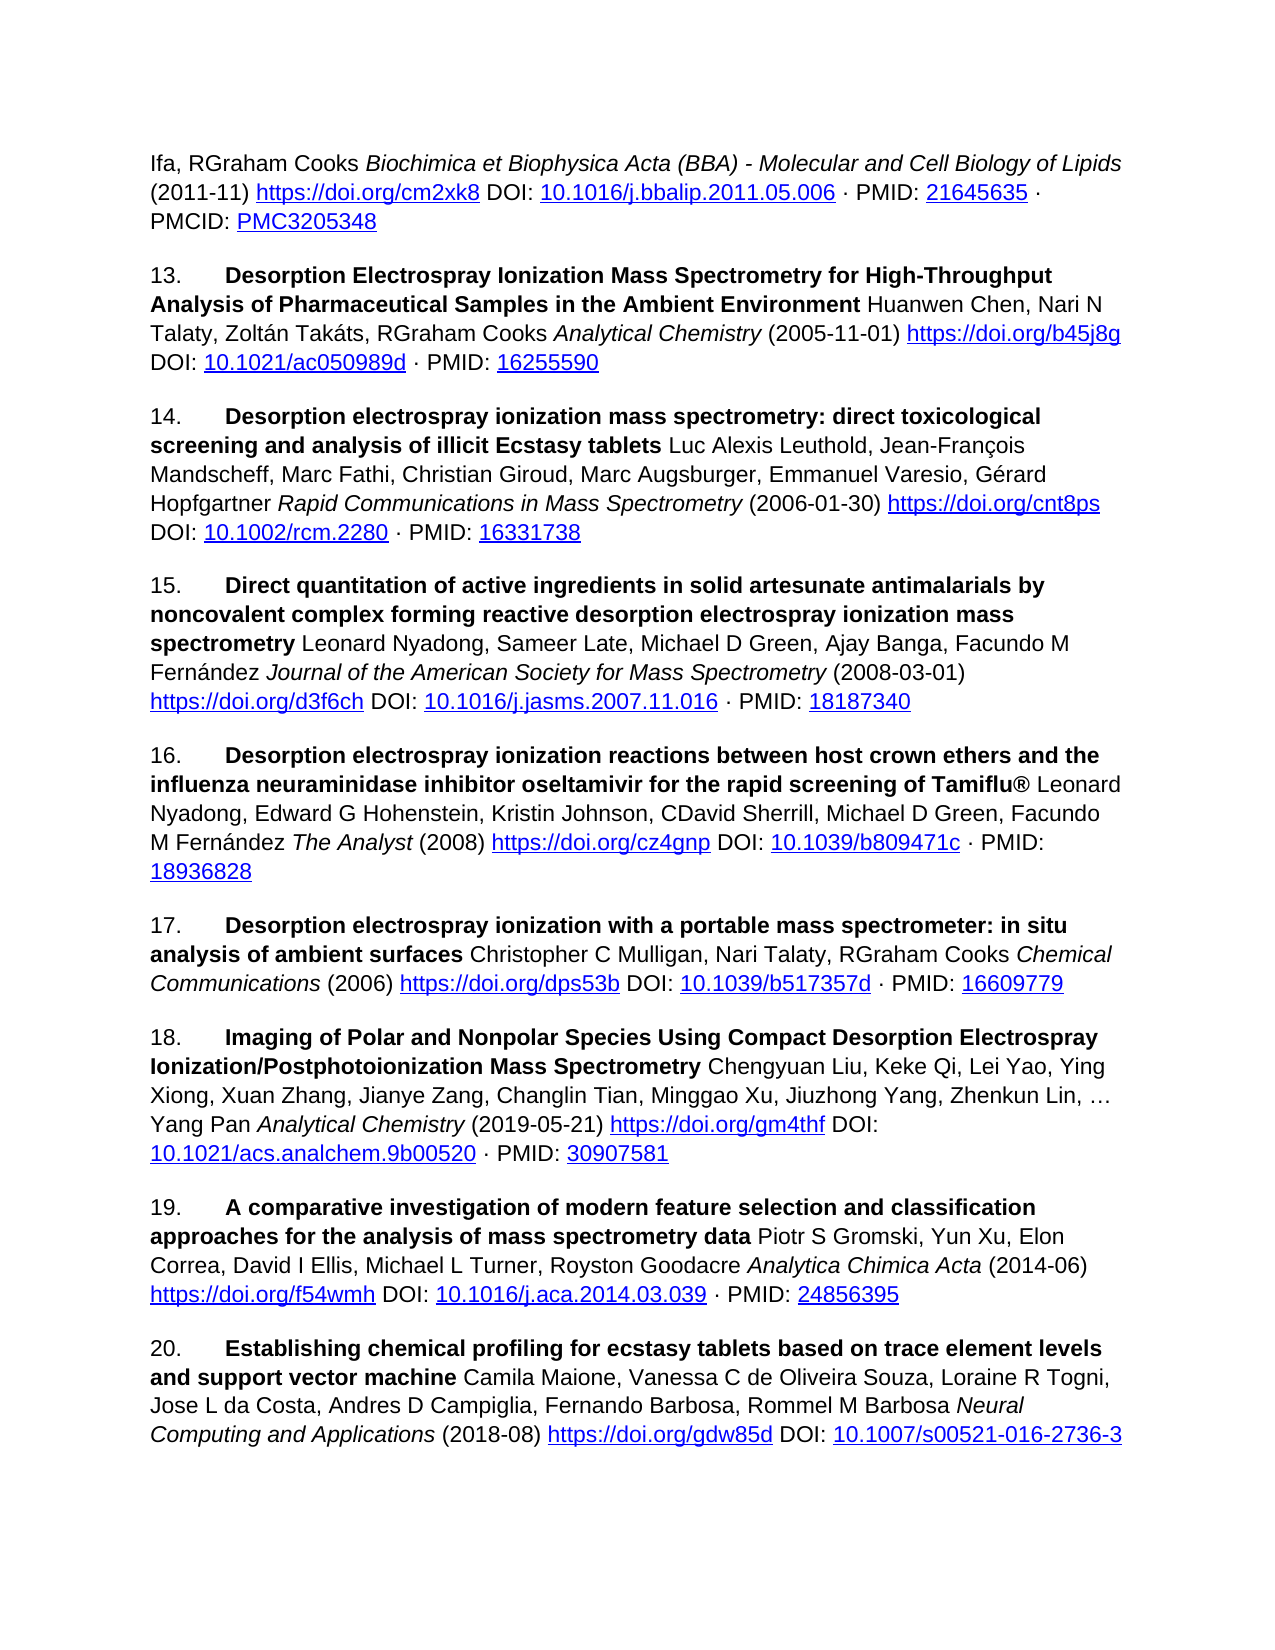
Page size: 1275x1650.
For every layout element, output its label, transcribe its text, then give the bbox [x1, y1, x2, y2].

text 18. Imaging of Polar and Nonpolar Species Using Compact Desorption Electrospray Ionization/Postphotoionization Mass Spectrometry Chengyuan Liu, Keke Qi, Lei Yao, Ying Xiong, Xuan Zhang, Jianye Zang, Changlin Tian, Minggao Xu, Jiuzhong Yang, Zhenkun Lin, … Yang Pan Analytical Chemistry (2019-05-21) https://doi.org/gm4thf DOI: 10.1021/acs.analchem.9b00520 · PMID: 30907581 [150, 1024, 1125, 1166]
text 17. Desorption electrospray ionization with a portable mass spectrometer: in situ analysis of ambient surfaces Christopher C Mulligan, Nari Talaty, RGraham Cooks Chemical Communications (2006) https://doi.org/dps53b DOI: 10.1039/b517357d · PMID: 16609779 [150, 912, 1125, 996]
text 14. Desorption electrospray ionization mass spectrometry: direct toxicological screening and analysis of illicit Ecstasy tablets Luc Alexis Leuthold, Jean-François Mandscheff, Marc Fathi, Christian Giroud, Marc Augsburger, Emmanuel Varesio, Gérard Hopfgartner Rapid Communications in Mass Spectrometry (2006-01-30) https://doi.org/cnt8ps DOI: 10.1002/rcm.2280 · PMID: 16331738 [150, 403, 1125, 545]
text 13. Desorption Electrospray Ionization Mass Spectrometry for High-Throughput Analysis of Pharmaceutical Samples in the Ambient Environment Huanwen Chen, Nari N Talaty, Zoltán Takáts, RGraham Cooks Analytical Chemistry (2005-11-01) https://doi.org/b45j8g DOI: 10.1021/ac050989d · PMID: 16255590 [150, 262, 1125, 375]
text 20. Establishing chemical profiling for ecstasy tablets based on trace element levels and support vector machine Camila Maione, Vanessa C de Oliveira Souza, Loraine R Togni, Jose L da Costa, Andres D Campiglia, Fernando Barbosa, Rommel M Barbosa Neural Computing and Applications (2018-08) https://doi.org/gdw85d DOI: 10.1007/s00521-016-2736-3 [150, 1334, 1125, 1448]
text 16. Desorption electrospray ionization reactions between host crown ethers and the influenza neuraminidase inhibitor oseltamivir for the rapid screening of Tamiflu® Leonard Nyadong, Edward G Hohenstein, Kristin Johnson, CDavid Sherrill, Michael D Green, Facundo M Fernández The Analyst (2008) https://doi.org/cz4gnp DOI: 10.1039/b809471c · PMID: 18936828 [150, 742, 1125, 884]
text 19. A comparative investigation of modern feature selection and classification approaches for the analysis of mass spectrometry data Piotr S Gromski, Yun Xu, Elon Correa, David I Ellis, Michael L Turner, Royston Goodacre Analytica Chimica Acta (2014-06) https://doi.org/f54wmh DOI: 10.1016/j.aca.2014.03.039 · PMID: 24856395 [150, 1194, 1125, 1307]
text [150, 150, 1125, 234]
text 15. Direct quantitation of active ingredients in solid artesunate antimalarials by noncovalent complex forming reactive desorption electrospray ionization mass spectrometry Leonard Nyadong, Sameer Late, Michael D Green, Ajay Banga, Facundo M Fernández Journal of the American Society for Mass Spectrometry (2008-03-01) https://doi.org/d3f6ch DOI: 10.1016/j.jasms.2007.11.016 · PMID: 18187340 [150, 572, 1125, 715]
